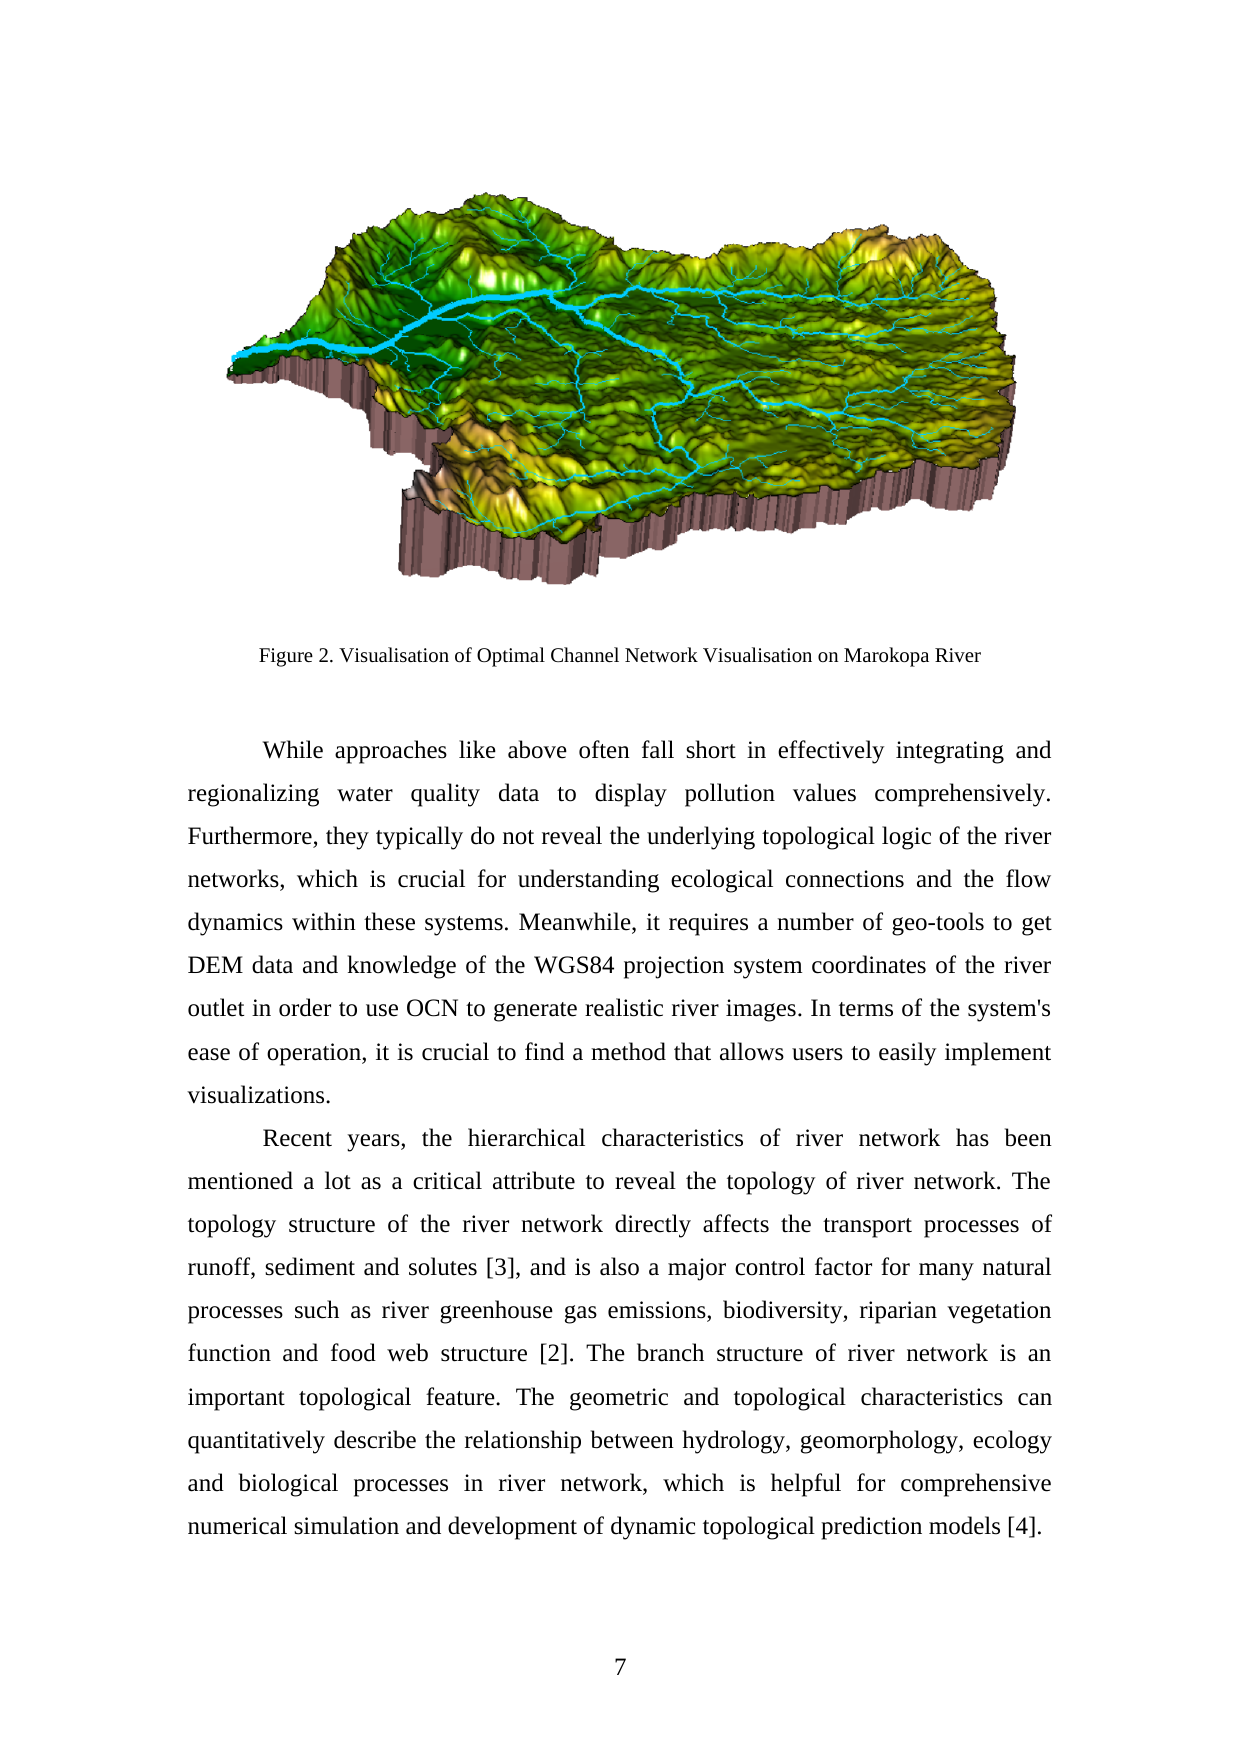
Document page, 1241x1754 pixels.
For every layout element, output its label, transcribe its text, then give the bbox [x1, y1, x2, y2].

picture [187, 150, 1037, 618]
text While approaches like above often fall short in effectively integrating and regionalizing water quality data to display pollution values comprehensively. Furthermore, they typically do not reveal the underlying topological logic of the river networks, which is crucial for understanding ecological connections and the flow dynamics within these systems. Meanwhile, it requires a number of geo-tools to get DEM data and knowledge of the WGS84 projection system coordinates of the river outlet in order to use OCN to generate realistic river images. In terms of the system's ease of operation, it is crucial to find a method that allows users to easily implement visualizations. [187, 735, 1053, 1108]
text Figure 2. Visualisation of Optimal Channel Network Visualisation on Marokopa River [187, 642, 1053, 667]
text Recent years, the hierarchical characteristics of river network has been mentioned a lot as a critical attribute to reveal the topology of river network. The topology structure of the river network directly affects the transport processes of runoff, sediment and solutes [3], and is also a major control factor for many natural processes such as river greenhouse gas emissions, biodiversity, riparian vegetation function and food web structure [2]. The branch structure of river network is an important topological feature. The geometric and topological characteristics can quantitatively describe the relationship between hydrology, geomorphology, ecology and biological processes in river network, which is helpful for comprehensive numerical simulation and development of dynamic topological prediction models [4]. [187, 1123, 1053, 1540]
